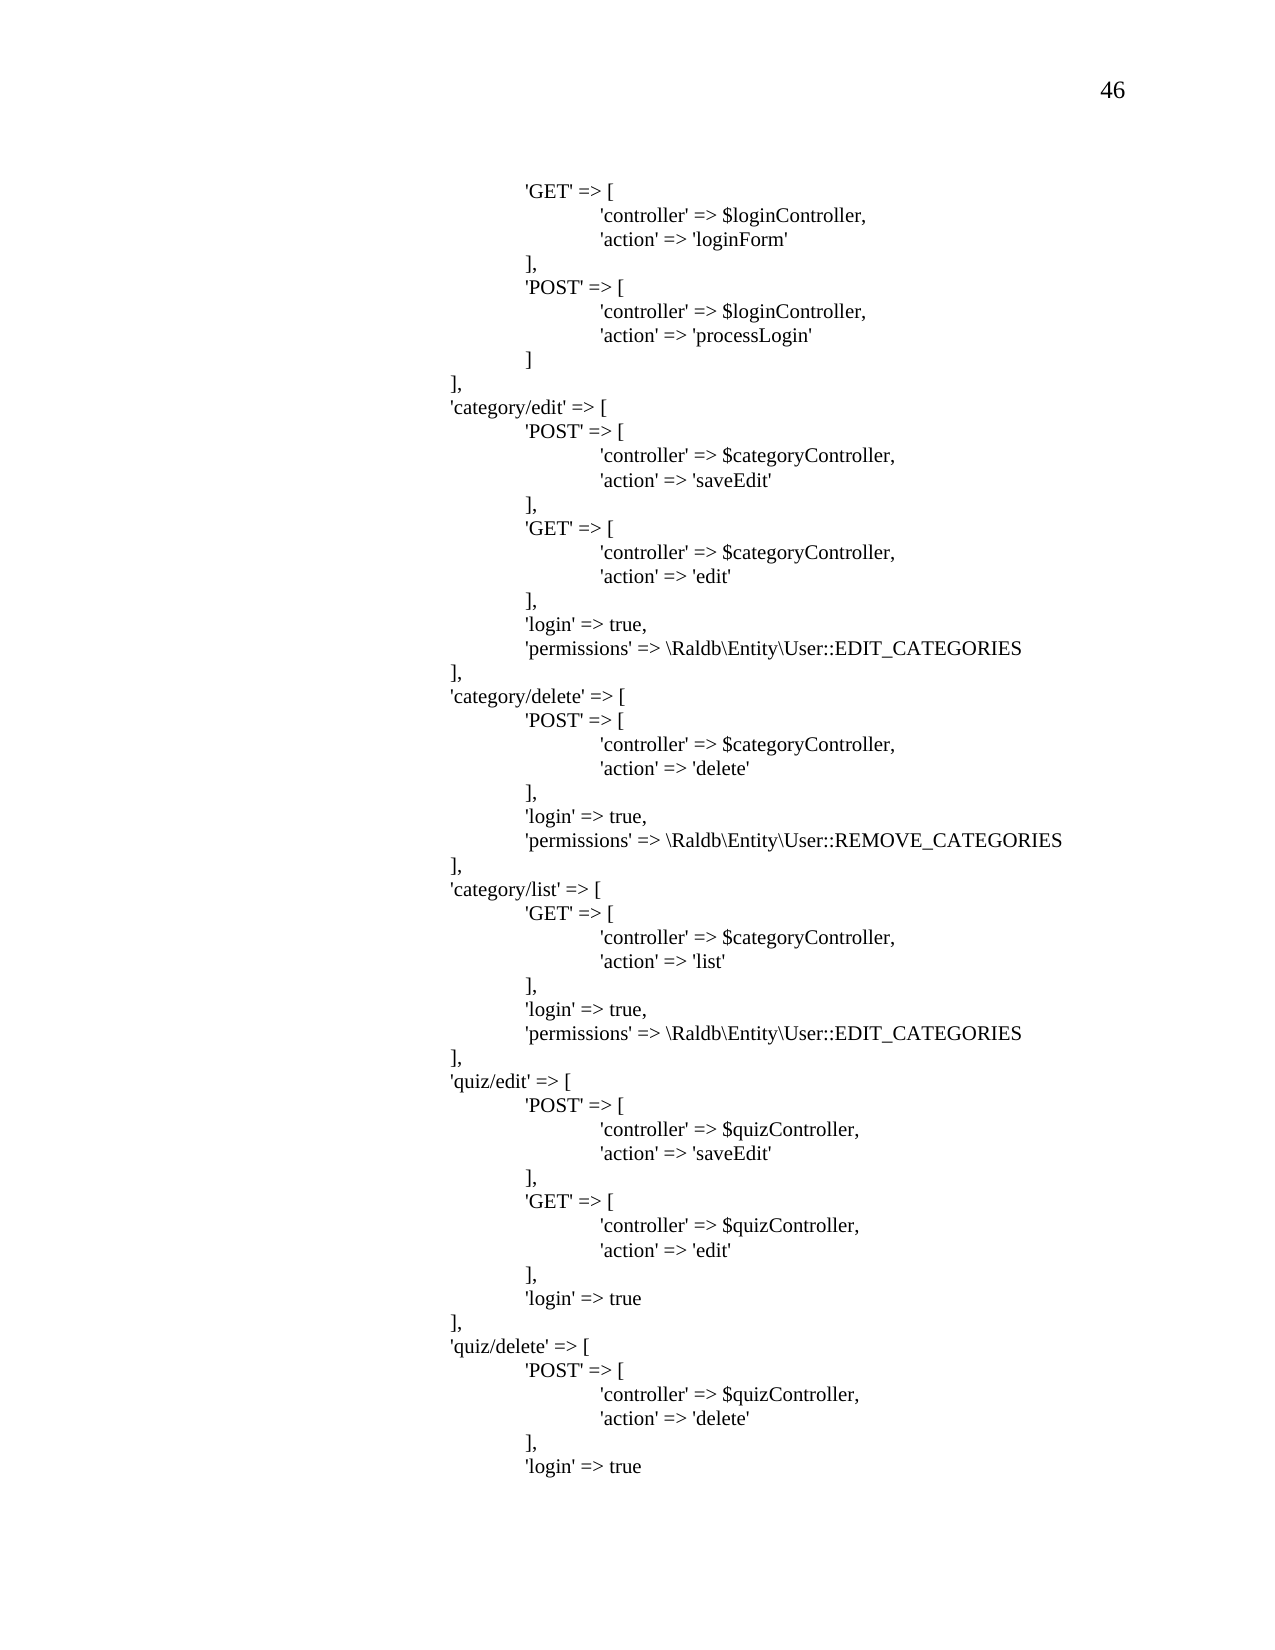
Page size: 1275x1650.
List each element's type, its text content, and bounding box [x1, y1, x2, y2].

text 'permissions' => \Raldb\Entity\User::EDIT_CATEGORIES [225, 636, 1125, 660]
text ], [225, 1310, 1125, 1334]
text 'GET' => [ [225, 901, 1125, 925]
text 'controller' => $loginController, [225, 203, 1125, 227]
text 'action' => 'delete' [225, 756, 1125, 780]
text 'action' => 'edit' [225, 1237, 1125, 1262]
text ], [225, 1430, 1125, 1454]
text ], [225, 492, 1125, 516]
text 'login' => true, [225, 612, 1125, 636]
text 'category/list' => [ [225, 877, 1125, 901]
text 'login' => true, [225, 804, 1125, 828]
text 'action' => 'processLogin' [225, 323, 1125, 347]
text 'login' => true, [225, 997, 1125, 1021]
text ], [225, 1045, 1125, 1069]
text ], [225, 660, 1125, 684]
text ], [225, 251, 1125, 275]
text 'action' => 'list' [225, 949, 1125, 973]
text 'quiz/edit' => [ [225, 1069, 1125, 1093]
text 'quiz/delete' => [ [225, 1334, 1125, 1358]
text 'permissions' => \Raldb\Entity\User::EDIT_CATEGORIES [225, 1021, 1125, 1045]
text 'controller' => $categoryController, [225, 732, 1125, 756]
text 'GET' => [ [225, 516, 1125, 540]
text 'action' => 'edit' [225, 564, 1125, 588]
text ], [225, 588, 1125, 612]
text 'action' => 'delete' [225, 1406, 1125, 1430]
text 'action' => 'loginForm' [225, 227, 1125, 251]
text 'POST' => [ [225, 275, 1125, 299]
text 'controller' => $loginController, [225, 299, 1125, 323]
text ] [225, 347, 1125, 371]
text ], [225, 371, 1125, 395]
text 'controller' => $quizController, [225, 1382, 1125, 1406]
text ], [225, 852, 1125, 877]
text ], [225, 780, 1125, 804]
text 'GET' => [ [225, 1189, 1125, 1213]
text 'POST' => [ [225, 1093, 1125, 1117]
text 'controller' => $quizController, [225, 1117, 1125, 1141]
text 'POST' => [ [225, 419, 1125, 443]
text 'GET' => [ [225, 179, 1125, 203]
text 'action' => 'saveEdit' [225, 1141, 1125, 1165]
text 'permissions' => \Raldb\Entity\User::REMOVE_CATEGORIES [225, 828, 1125, 852]
text ], [225, 973, 1125, 997]
text 'login' => true [225, 1286, 1125, 1310]
text 'POST' => [ [225, 708, 1125, 732]
text 'action' => 'saveEdit' [225, 467, 1125, 492]
text 'login' => true [225, 1454, 1125, 1478]
text ], [225, 1262, 1125, 1286]
text 'controller' => $categoryController, [225, 925, 1125, 949]
text 'category/delete' => [ [225, 684, 1125, 708]
text 'category/edit' => [ [225, 395, 1125, 419]
text 'controller' => $categoryController, [225, 443, 1125, 467]
text ], [225, 1165, 1125, 1189]
text 'controller' => $quizController, [225, 1213, 1125, 1237]
text 'controller' => $categoryController, [225, 540, 1125, 564]
text 'POST' => [ [225, 1358, 1125, 1382]
